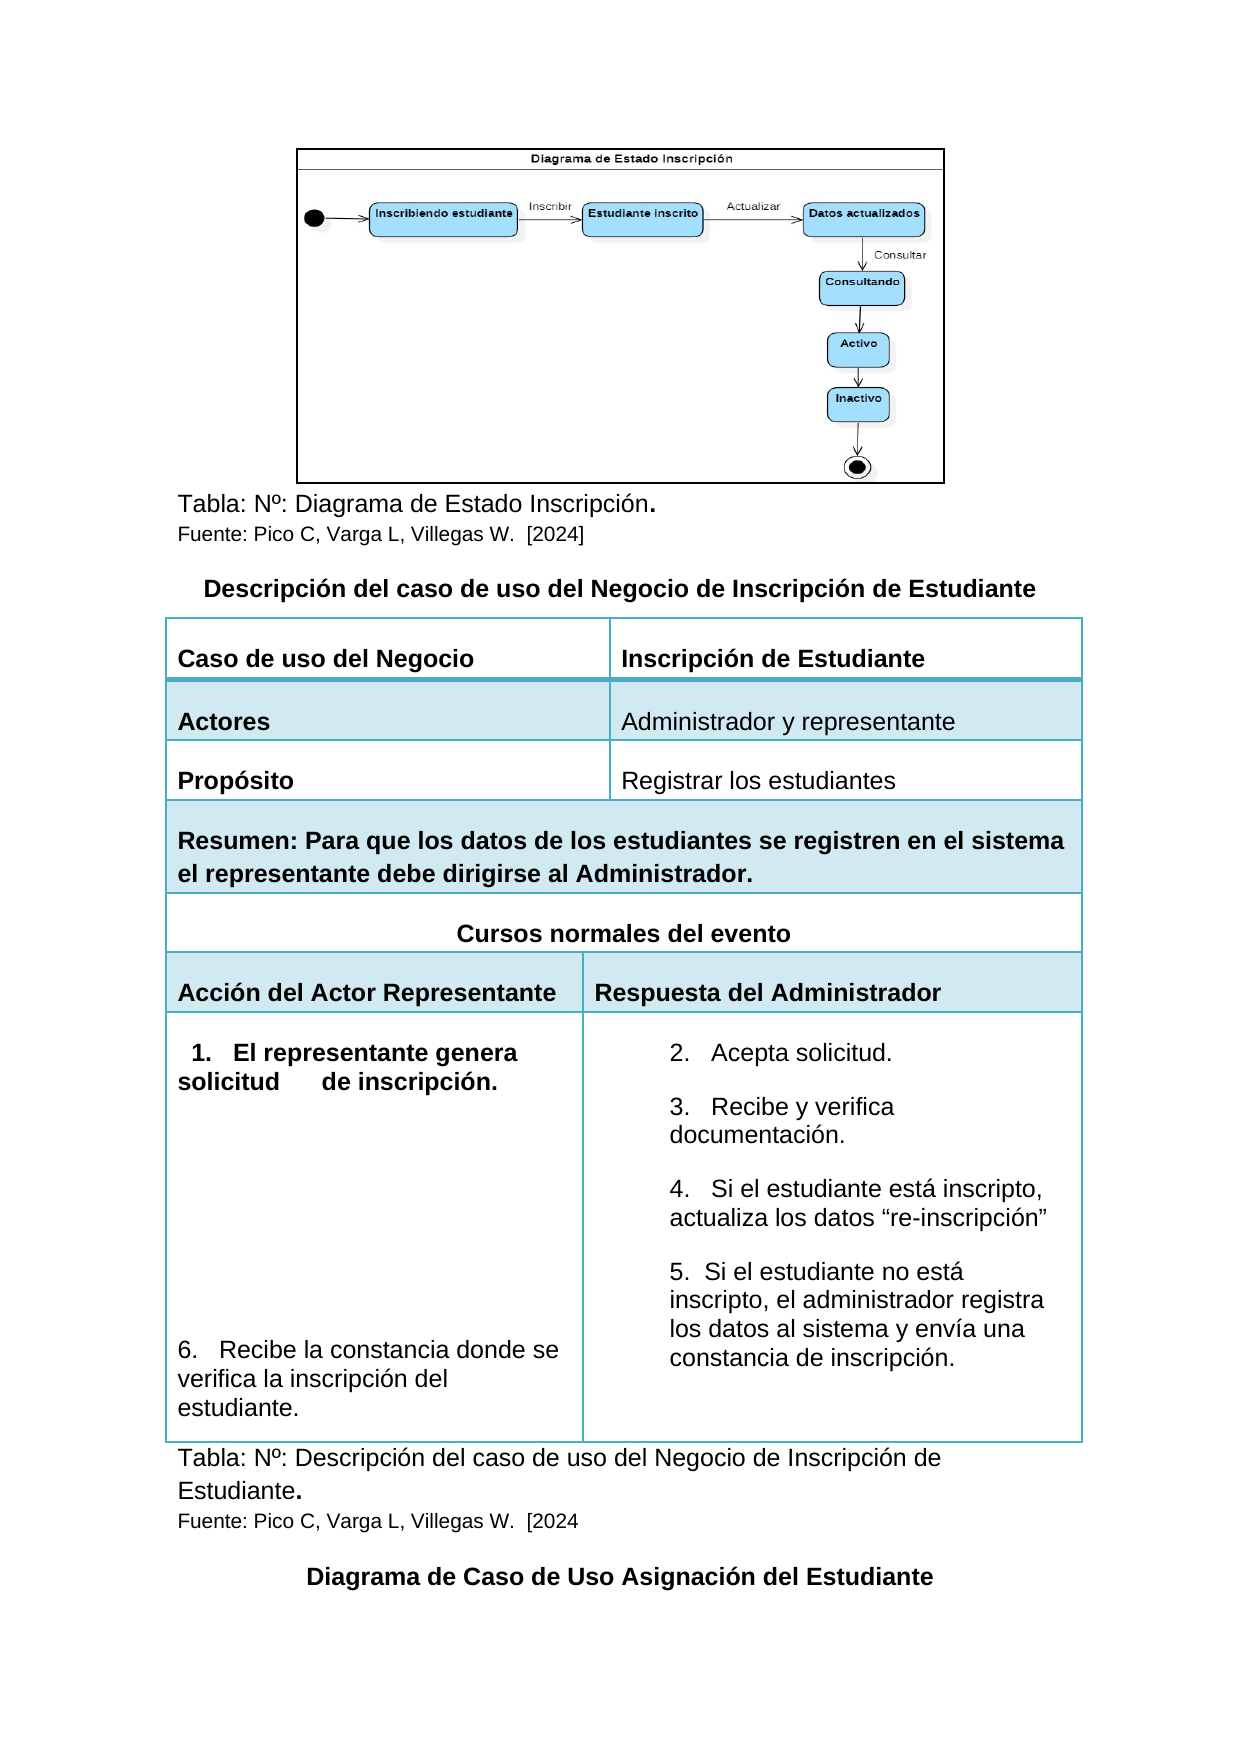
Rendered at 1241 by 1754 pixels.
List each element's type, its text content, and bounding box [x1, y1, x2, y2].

table_cell Respuesta del Administrador [584, 953, 1081, 1011]
table_header Inscripción de Estudiante [611, 619, 1081, 677]
table_cell Cursos normales del evento [167, 894, 1081, 951]
text Tabla: Nº: Diagrama de Estado Inscripción. [177, 488, 1063, 517]
table_cell Resumen: Para que los datos de los estudiantes se registren en el sistema el representante debe dirigirse al Administrador. [167, 801, 1081, 892]
picture [298, 150, 943, 482]
table_cell Registrar los estudiantes [611, 741, 1081, 799]
table_header Caso de uso del Negocio [167, 619, 609, 677]
text Descripción del caso de uso del Negocio de Inscripción de Estudiante [177, 574, 1063, 603]
text Fuente: Pico C, Varga L, Villegas W. [2024 [177, 1509, 1063, 1533]
table_cell Administrador y representante [611, 682, 1081, 739]
table_cell 1. El representante genera solicitud de inscripción. 6. Recibe la constancia donde se verifica la inscripción del estudiante. [167, 1013, 582, 1441]
text Tabla: Nº: Descripción del caso de uso del Negocio de Inscripción de Estudiante. [177, 1443, 1063, 1505]
text Fuente: Pico C, Varga L, Villegas W. [2024] [177, 522, 1063, 546]
table_cell Acción del Actor Representante [167, 953, 582, 1011]
table_cell 2. Acepta solicitud. 3. Recibe y verifica documentación. 4. Si el estudiante está inscripto, actualiza los datos “re-inscripción” 5. Si el estudiante no está inscripto, el administrador registra los datos al sistema y envía una constancia de inscripción. [584, 1013, 1081, 1441]
table_cell Propósito [167, 741, 609, 799]
text Diagrama de Caso de Uso Asignación del Estudiante [177, 1562, 1063, 1590]
table_cell Actores [167, 682, 609, 739]
